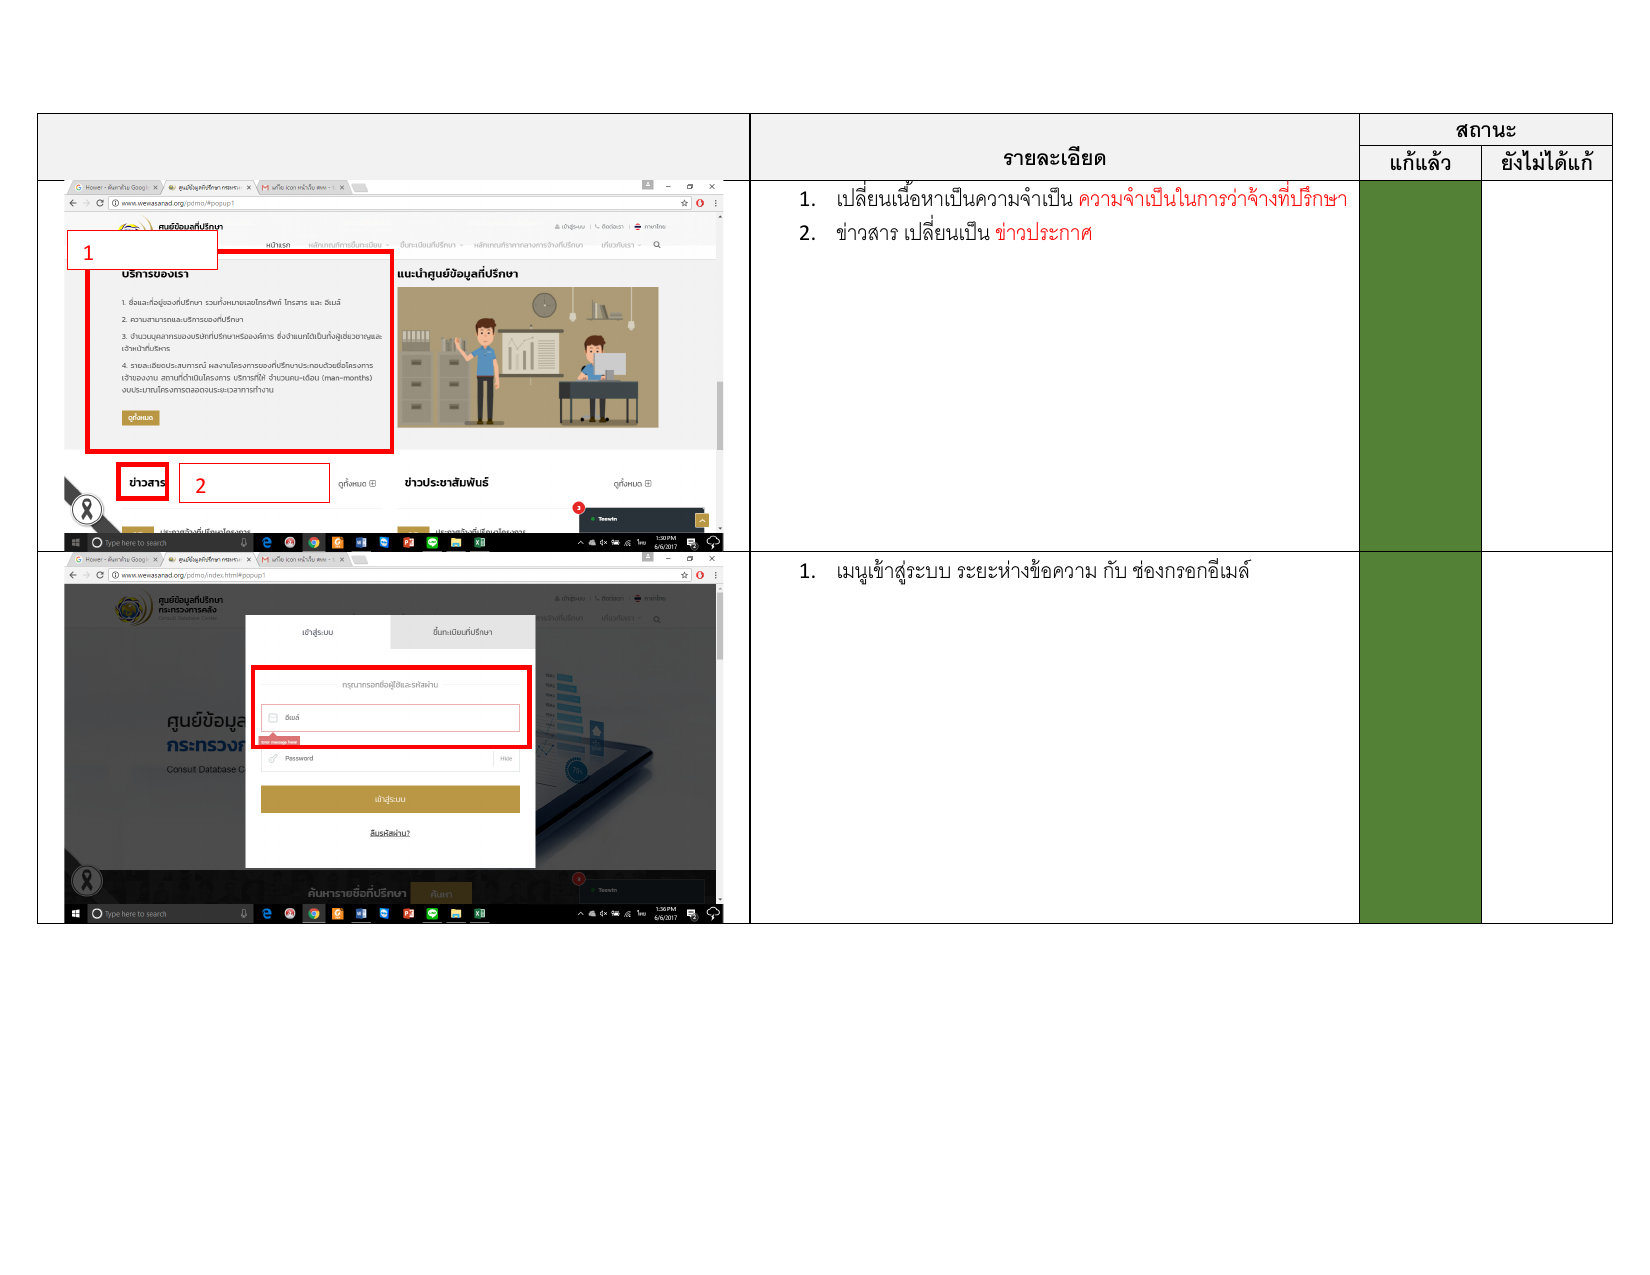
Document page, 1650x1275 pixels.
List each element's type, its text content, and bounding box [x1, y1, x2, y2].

table_cell เปลี่ยนเนื้อหาเป็นความจำเป็น ความจำเป็นในการว่าจ้างที่ปรึกษา ข่าวสาร เปลี่ยนเป็น ข่าวประกาศ [751, 181, 1359, 551]
table_header สถานะ [1360, 114, 1612, 145]
table_header รายละเอียด [751, 114, 1359, 180]
table_cell [38, 552, 64, 923]
table_cell เมนูเข้าสู่ระบบ ระยะห่างข้อความ กับ ช่องกรอกอีเมล์ [751, 552, 1359, 923]
table_cell [1482, 181, 1612, 551]
table_cell [1482, 552, 1612, 923]
table_cell [1360, 181, 1481, 551]
table_cell [724, 181, 749, 551]
table_header [38, 114, 749, 180]
table_cell [724, 552, 749, 923]
table_cell [38, 181, 64, 551]
table_cell [1360, 552, 1481, 923]
table_cell แก้แล้ว [1360, 146, 1481, 180]
picture [64, 180, 724, 923]
table_cell ยังไม่ได้แก้ [1482, 146, 1612, 180]
